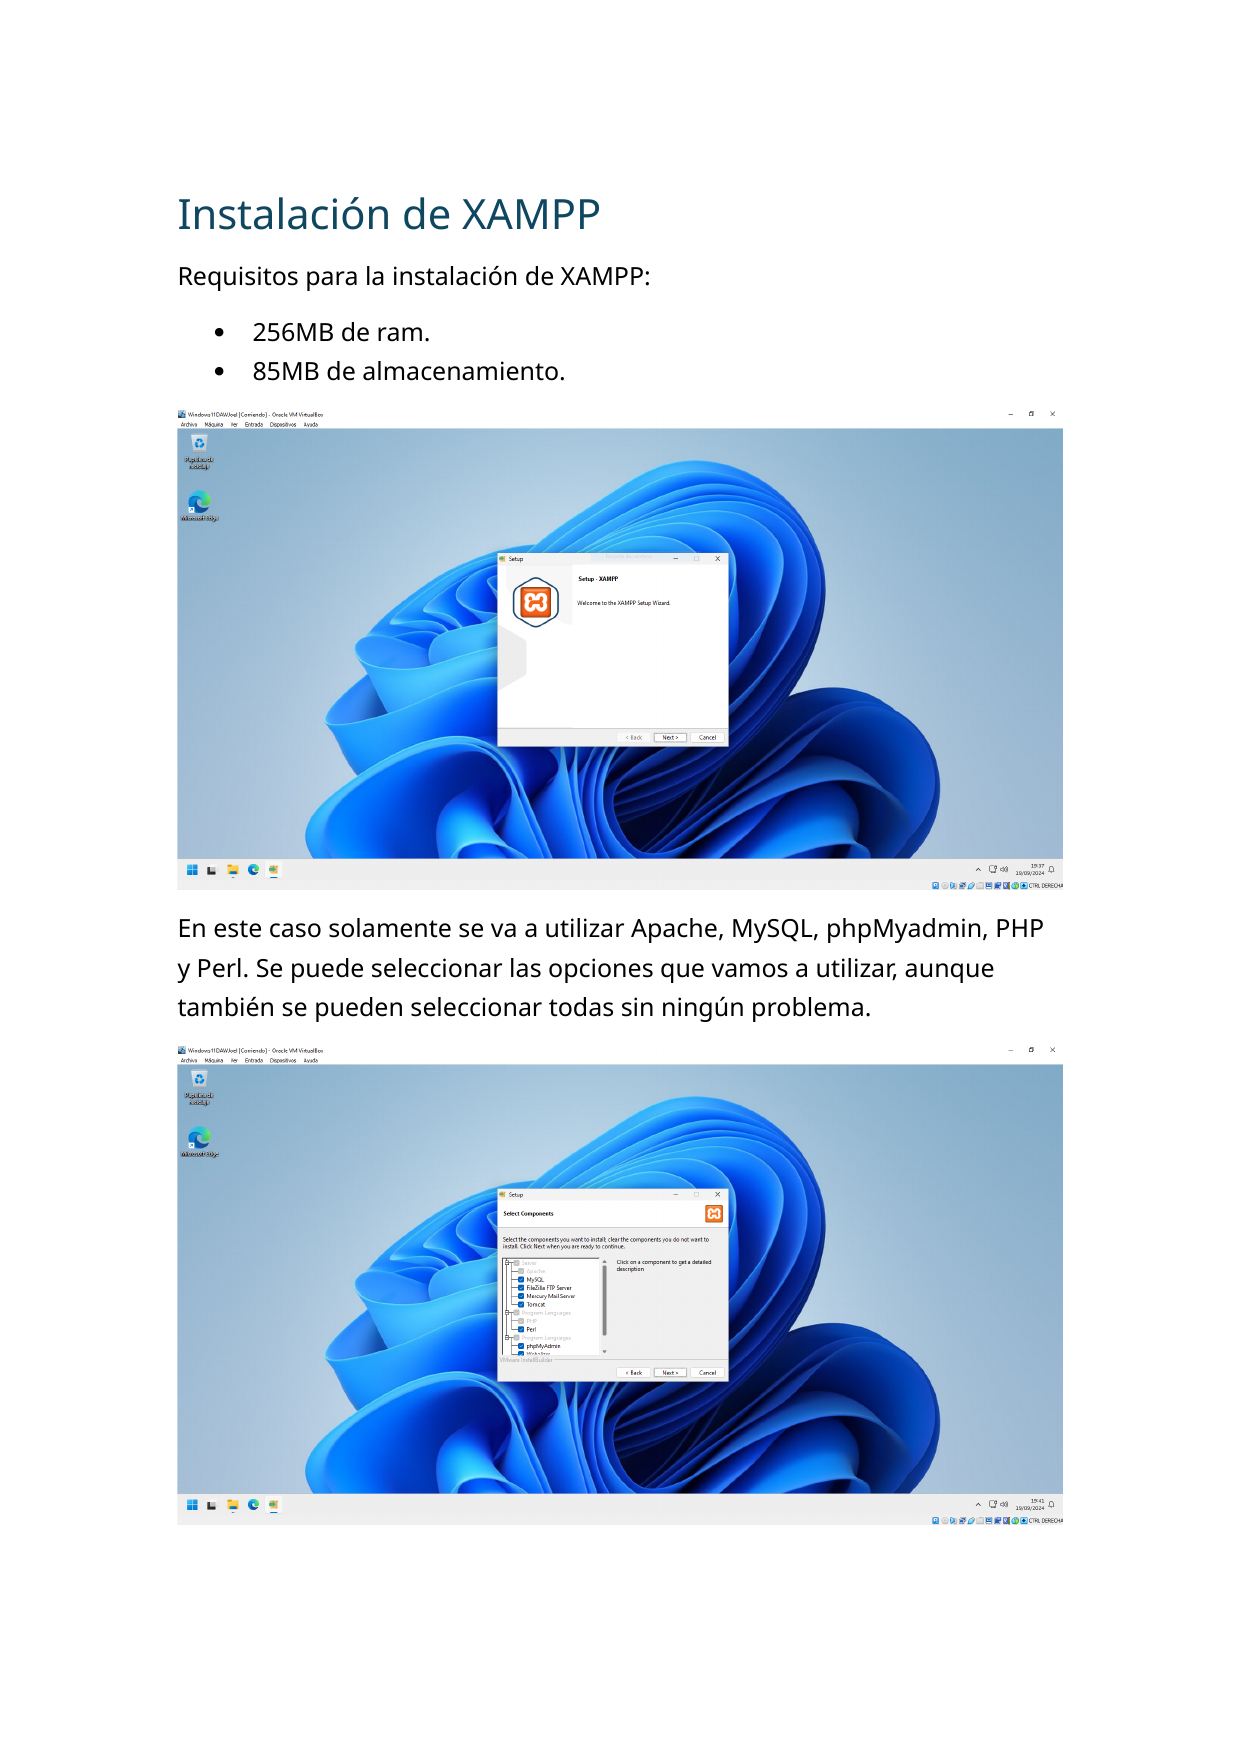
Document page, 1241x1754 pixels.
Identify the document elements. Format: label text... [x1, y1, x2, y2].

text Requisitos para la instalación de XAMPP: [177, 259, 1063, 293]
list 256MB de ram. [215, 314, 1063, 348]
picture [177, 409, 1063, 890]
list 85MB de almacenamiento. [215, 354, 1063, 388]
picture [177, 1045, 1063, 1525]
subtitle Instalación de XAMPP [177, 185, 1063, 242]
text En este caso solamente se va a utilizar Apache, MySQL, phpMyadmin, PHP y Perl. Se puede seleccionar las opciones que vamos a utilizar, aunque también se pueden seleccionar todas sin ningún problema. [177, 911, 1063, 1023]
